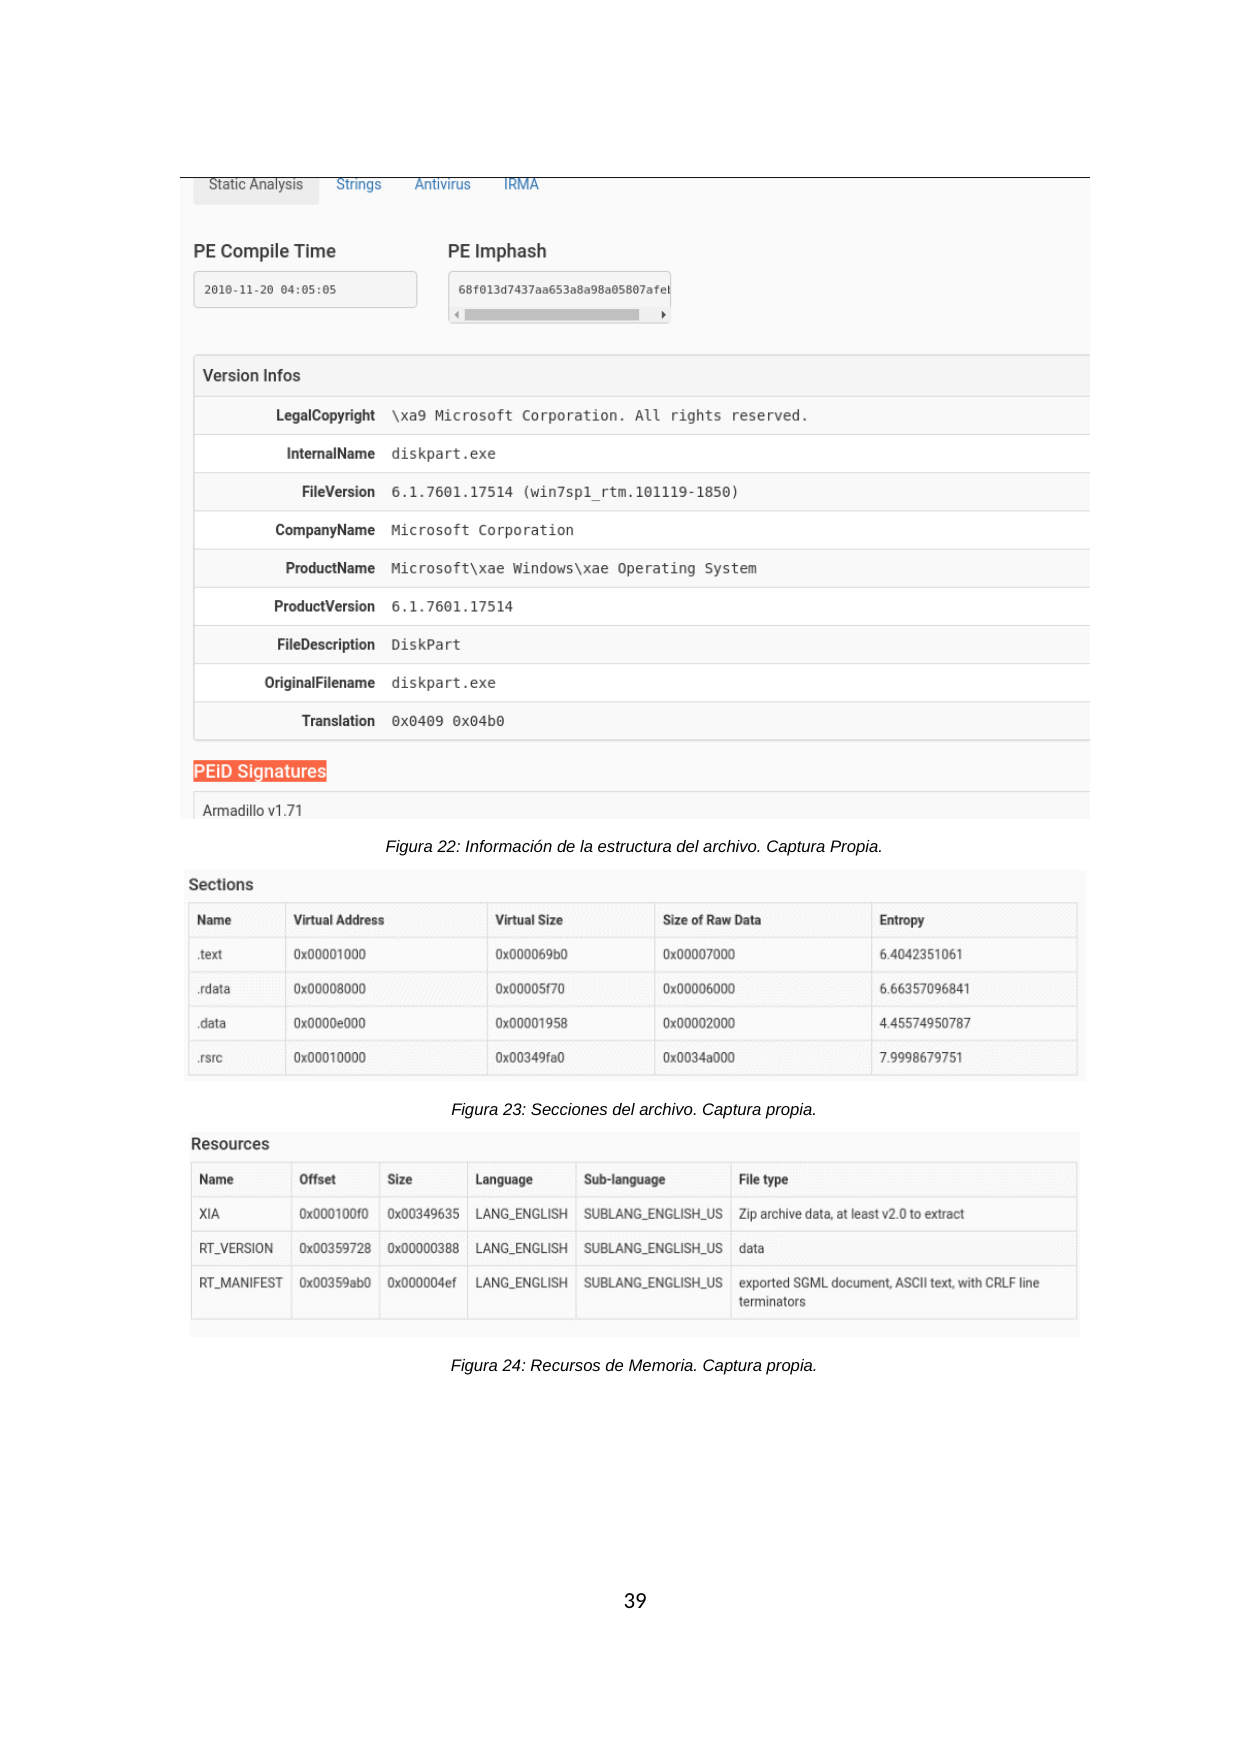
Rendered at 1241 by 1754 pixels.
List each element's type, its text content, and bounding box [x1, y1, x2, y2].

text Figura 24: Recursos de Memoria. Captura propia. [177, 1356, 1092, 1375]
text Figura 23: Secciones del archivo. Captura propia. [177, 1100, 1092, 1119]
text Figura 22: Información de la estructura del archivo. Captura Propia. [177, 837, 1092, 856]
picture [183, 870, 1087, 1081]
picture [189, 1132, 1081, 1337]
picture [180, 177, 1090, 819]
